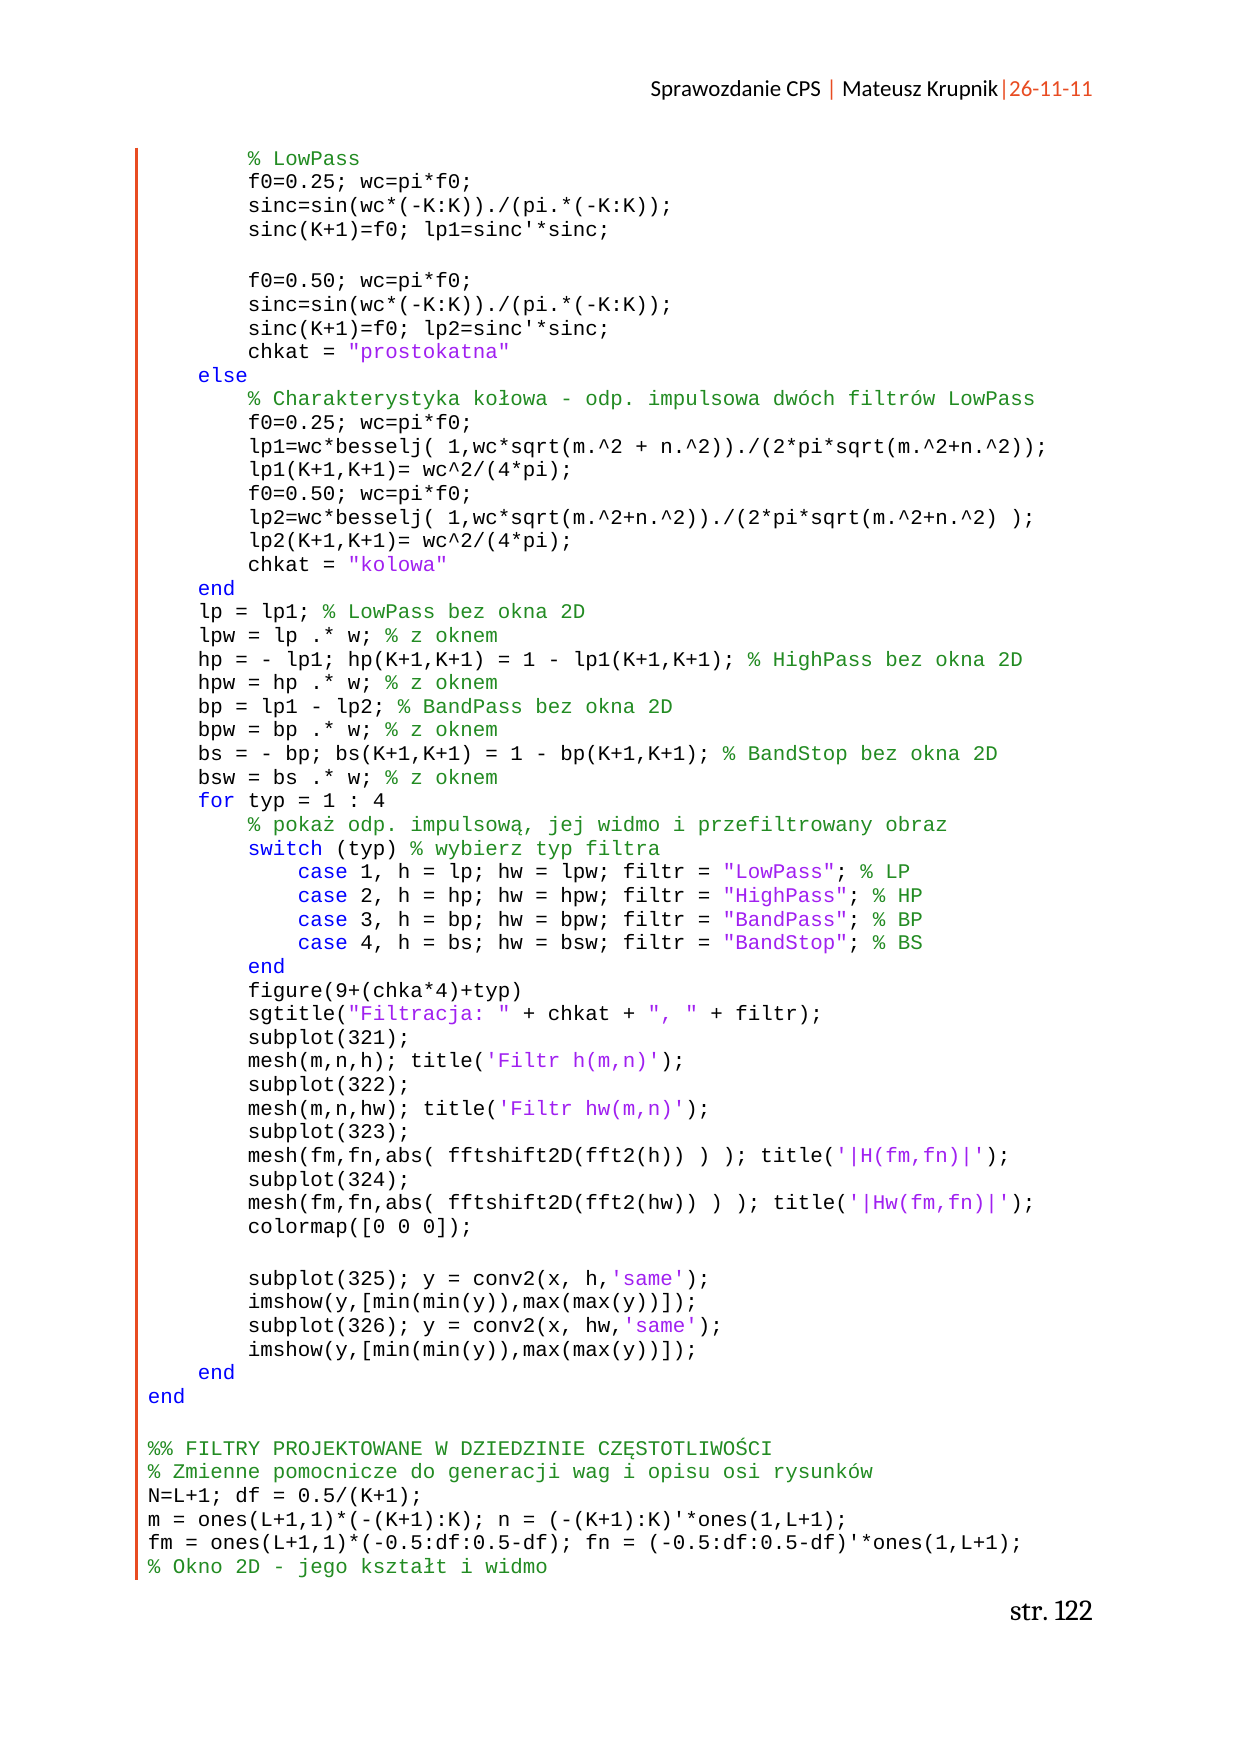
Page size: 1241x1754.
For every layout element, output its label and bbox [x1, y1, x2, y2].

table_header [138, 148, 1096, 1579]
